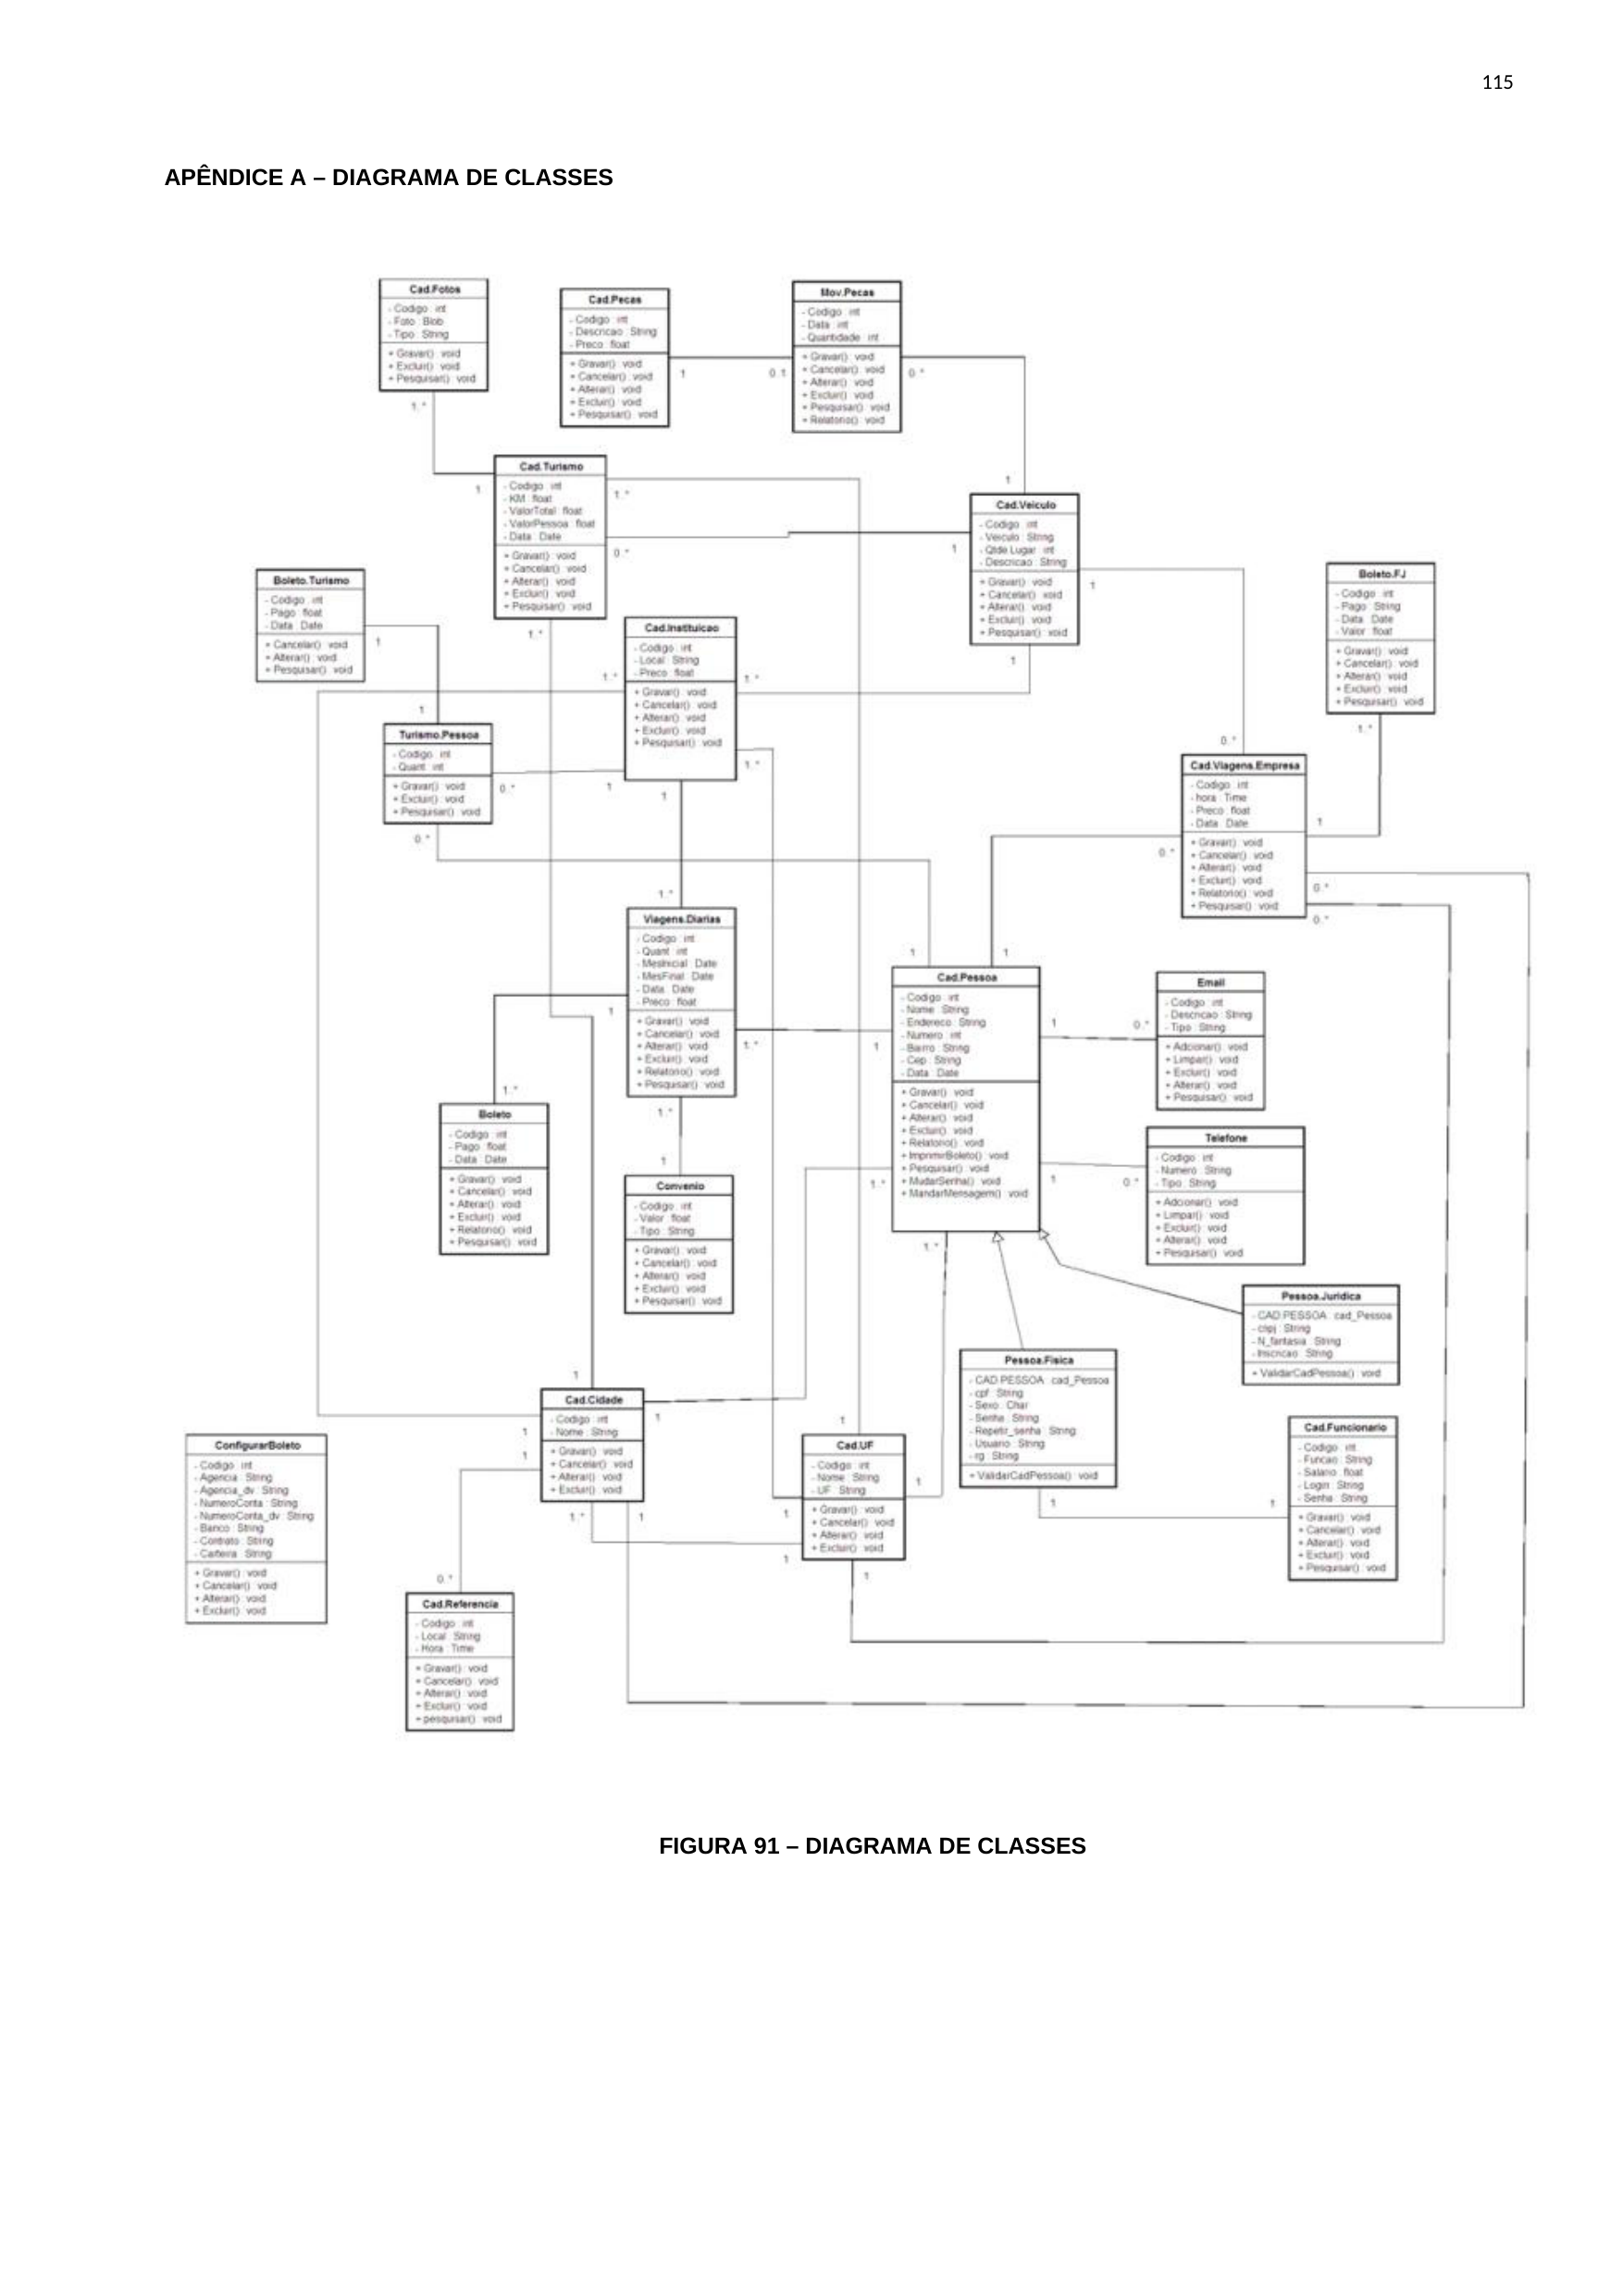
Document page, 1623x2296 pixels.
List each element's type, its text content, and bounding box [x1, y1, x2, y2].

text FIGURA 91 – DIAGRAMA DE CLASSES [164, 1832, 1514, 1859]
text APÊNDICE A – DIAGRAMA DE CLASSES [164, 164, 1514, 191]
